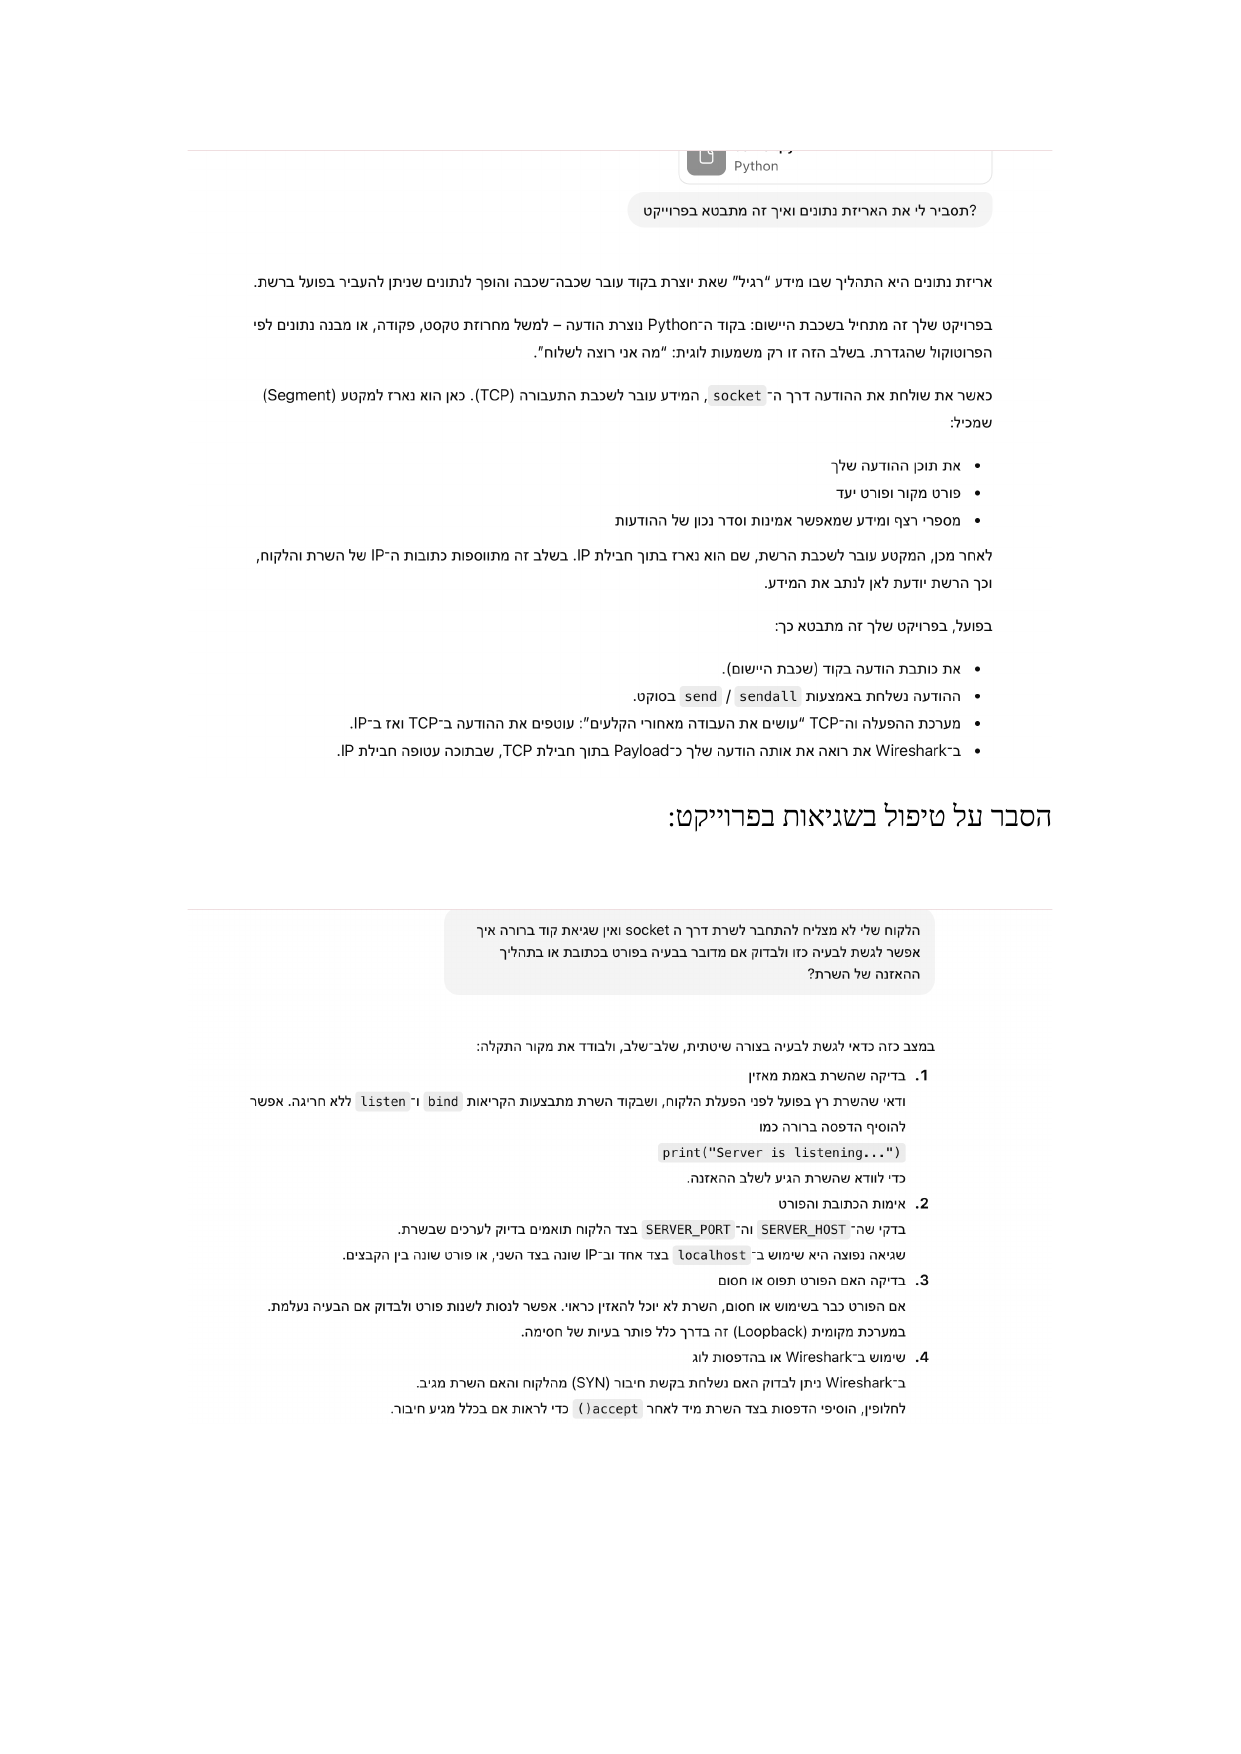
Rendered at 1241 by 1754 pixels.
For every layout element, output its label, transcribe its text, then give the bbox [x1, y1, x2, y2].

picture [187, 150, 1053, 778]
picture [187, 909, 1053, 1424]
text הסבר על טיפול בשגיאות בפרוייקט: [187, 799, 1053, 833]
